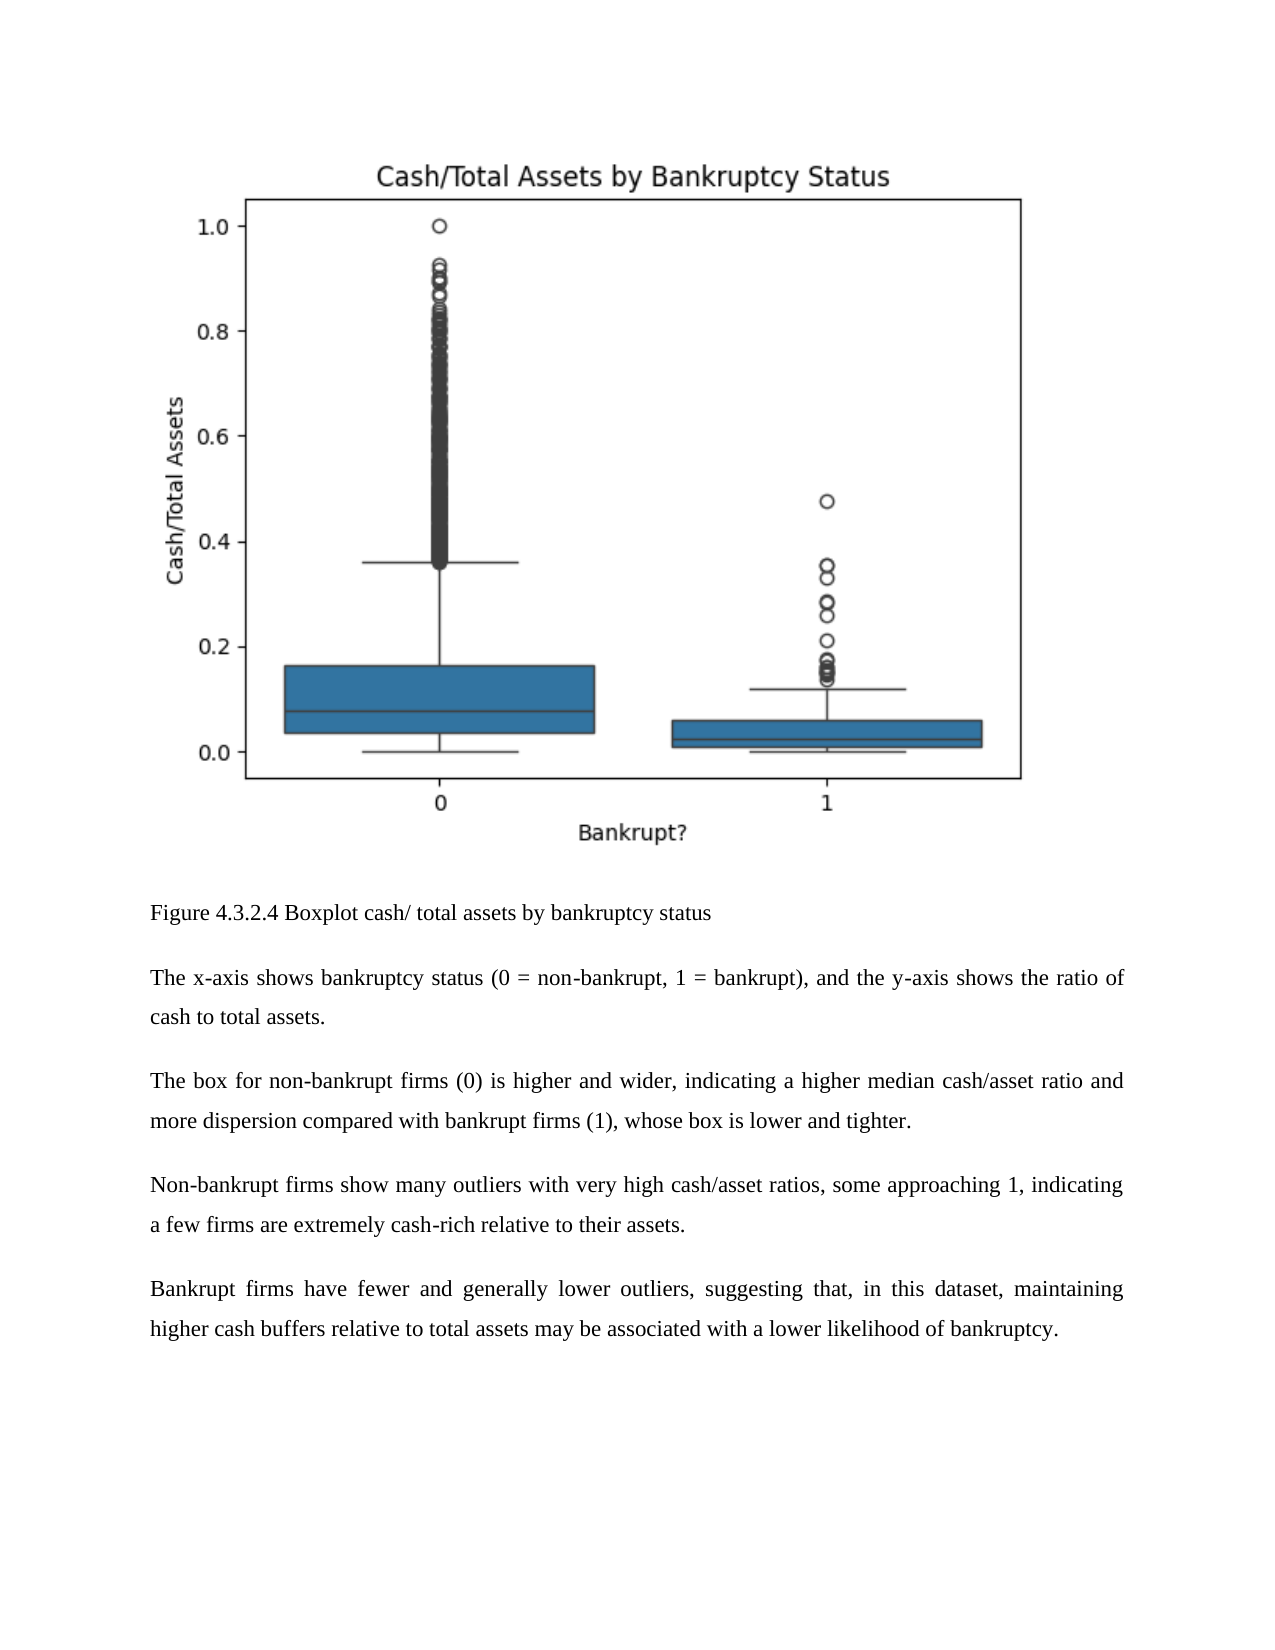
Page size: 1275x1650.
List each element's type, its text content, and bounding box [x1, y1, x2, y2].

text The x‑axis shows bankruptcy status (0 = non‑bankrupt, 1 = bankrupt), and the y‑axis shows the ratio of cash to total assets. [150, 963, 1125, 1029]
text Bankrupt firms have fewer and generally lower outliers, suggesting that, in this dataset, maintaining higher cash buffers relative to total assets may be associated with a lower likelihood of bankruptcy. [150, 1275, 1125, 1341]
picture [150, 150, 1036, 861]
text The box for non‑bankrupt firms (0) is higher and wider, indicating a higher median cash/asset ratio and more dispersion compared with bankrupt firms (1), whose box is lower and tighter. [150, 1067, 1125, 1133]
text Figure 4.3.2.4 Boxplot cash/ total assets by bankruptcy status [150, 899, 1125, 925]
text Non‑bankrupt firms show many outliers with very high cash/asset ratios, some approaching 1, indicating a few firms are extremely cash‑rich relative to their assets. [150, 1171, 1125, 1237]
